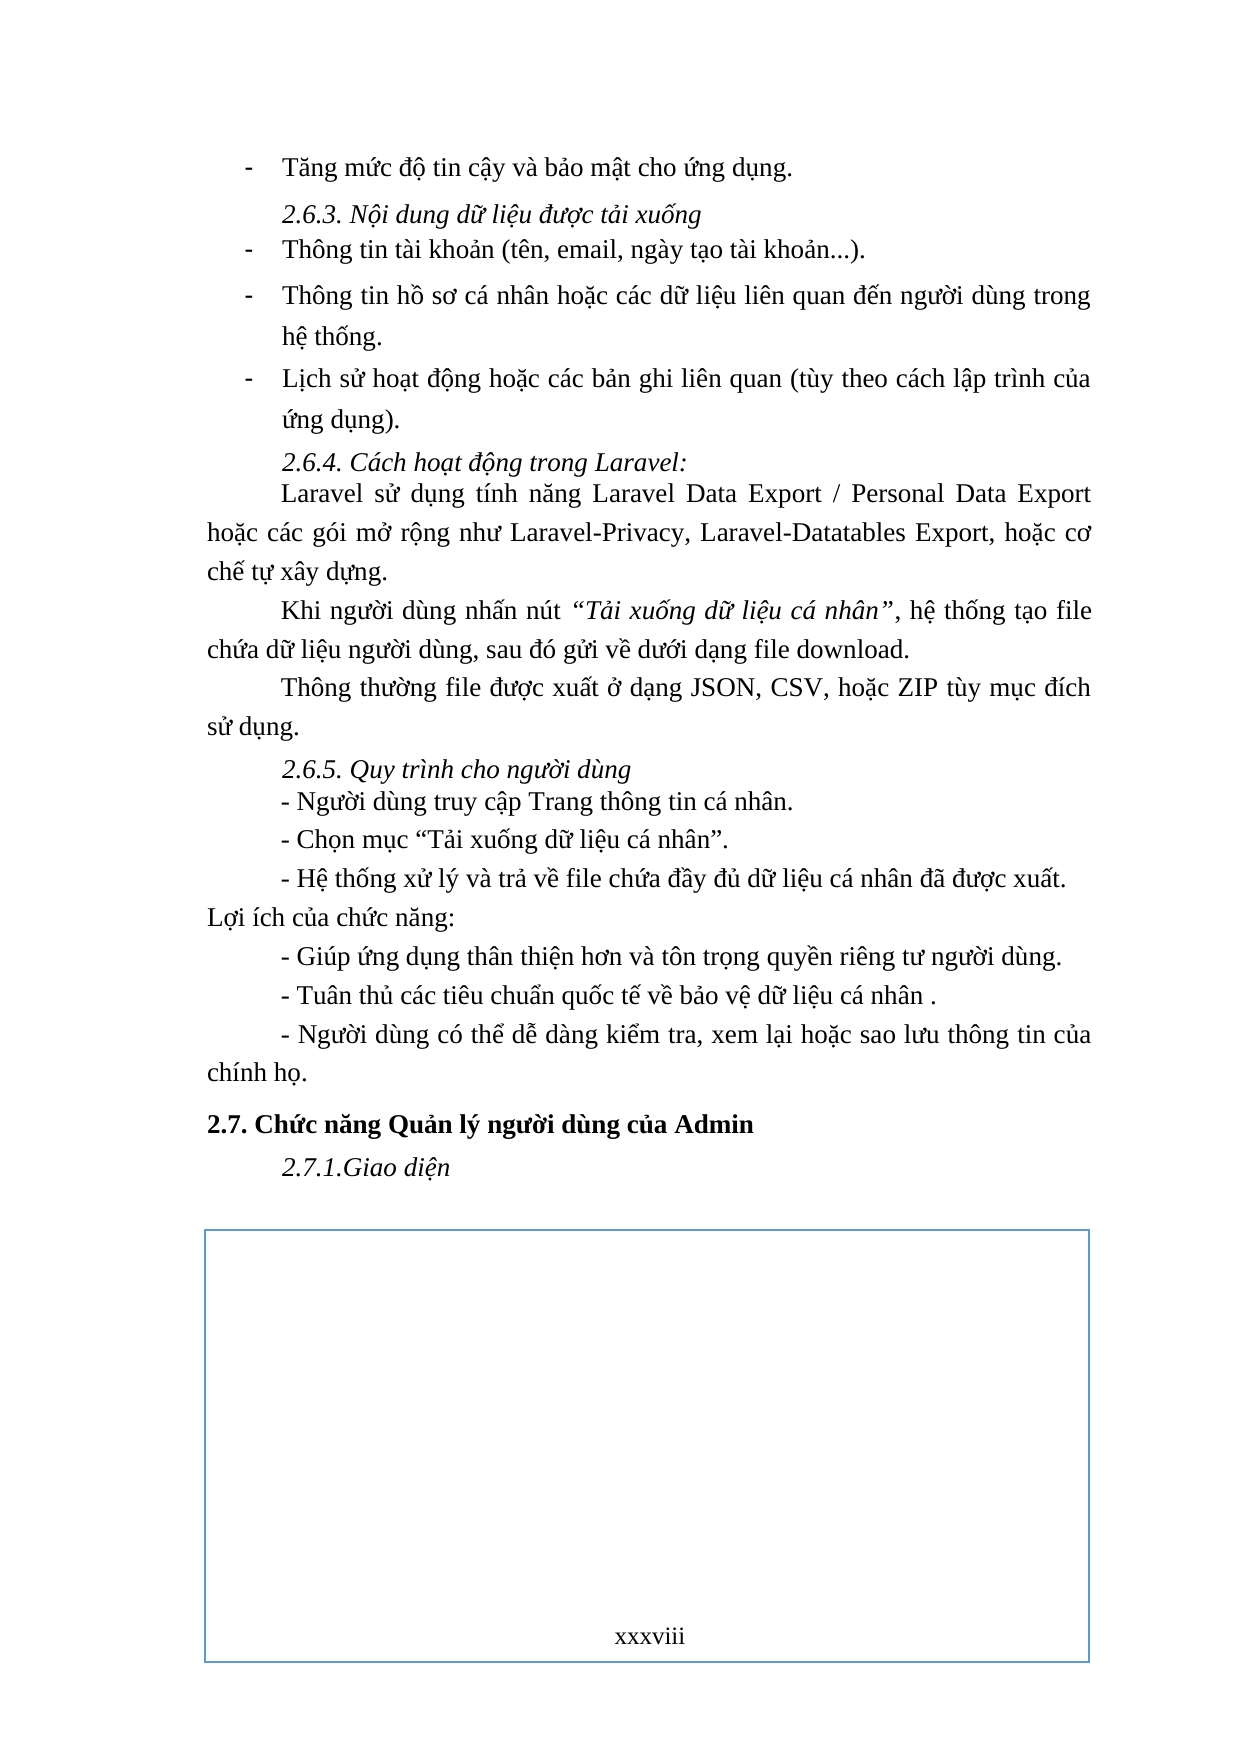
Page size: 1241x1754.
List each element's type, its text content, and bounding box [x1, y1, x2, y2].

text - Chọn mục “Tải xuống dữ liệu cá nhân”. [207, 823, 1092, 854]
text Khi người dùng nhấn nút “Tải xuống dữ liệu cá nhân”, hệ thống tạo file chứa dữ liệu người dùng, sau đó gửi về dưới dạng file download. [207, 594, 1092, 664]
text Lợi ích của chức năng: [207, 901, 1092, 932]
list Tăng mức độ tin cậy và bảo mật cho ứng dụng. [244, 148, 1092, 184]
list Thông tin tài khoản (tên, email, ngày tạo tài khoản...). [244, 229, 1092, 266]
text - Người dùng truy cập Trang thông tin cá nhân. [207, 784, 1092, 816]
text Thông thường file được xuất ở dạng JSON, CSV, hoặc ZIP tùy mục đích sử dụng. [207, 672, 1092, 742]
text - Hệ thống xử lý và trả về file chứa đầy đủ dữ liệu cá nhân đã được xuất. [207, 862, 1092, 893]
text - Người dùng có thể dễ dàng kiểm tra, xem lại hoặc sao lưu thông tin của chính họ. [207, 1018, 1092, 1088]
list Thông tin hồ sơ cá nhân hoặc các dữ liệu liên quan đến người dùng trong hệ thống. [244, 275, 1092, 351]
text - Giúp ứng dụng thân thiện hơn và tôn trọng quyền riêng tư người dùng. [207, 940, 1092, 971]
subtitle 2.6.4. Cách hoạt động trong Laravel: [282, 446, 1092, 477]
list Lịch sử hoạt động hoặc các bản ghi liên quan (tùy theo cách lập trình của ứng dụng). [244, 358, 1092, 434]
subtitle 2.7.1.Giao diện [282, 1151, 1092, 1182]
subtitle 2.6.5. Quy trình cho người dùng [282, 753, 1092, 784]
subtitle 2.7. Chức năng Quản lý người dùng của Admin [207, 1108, 1092, 1139]
text - Tuân thủ các tiêu chuẩn quốc tế về bảo vệ dữ liệu cá nhân . [207, 979, 1092, 1010]
text Laravel sử dụng tính năng Laravel Data Export / Personal Data Export hoặc các gói mở rộng như Laravel-Privacy, Laravel-Datatables Export, hoặc cơ chế tự xây dựng. [207, 477, 1092, 586]
subtitle 2.6.3. Nội dung dữ liệu được tải xuống [282, 198, 1092, 229]
